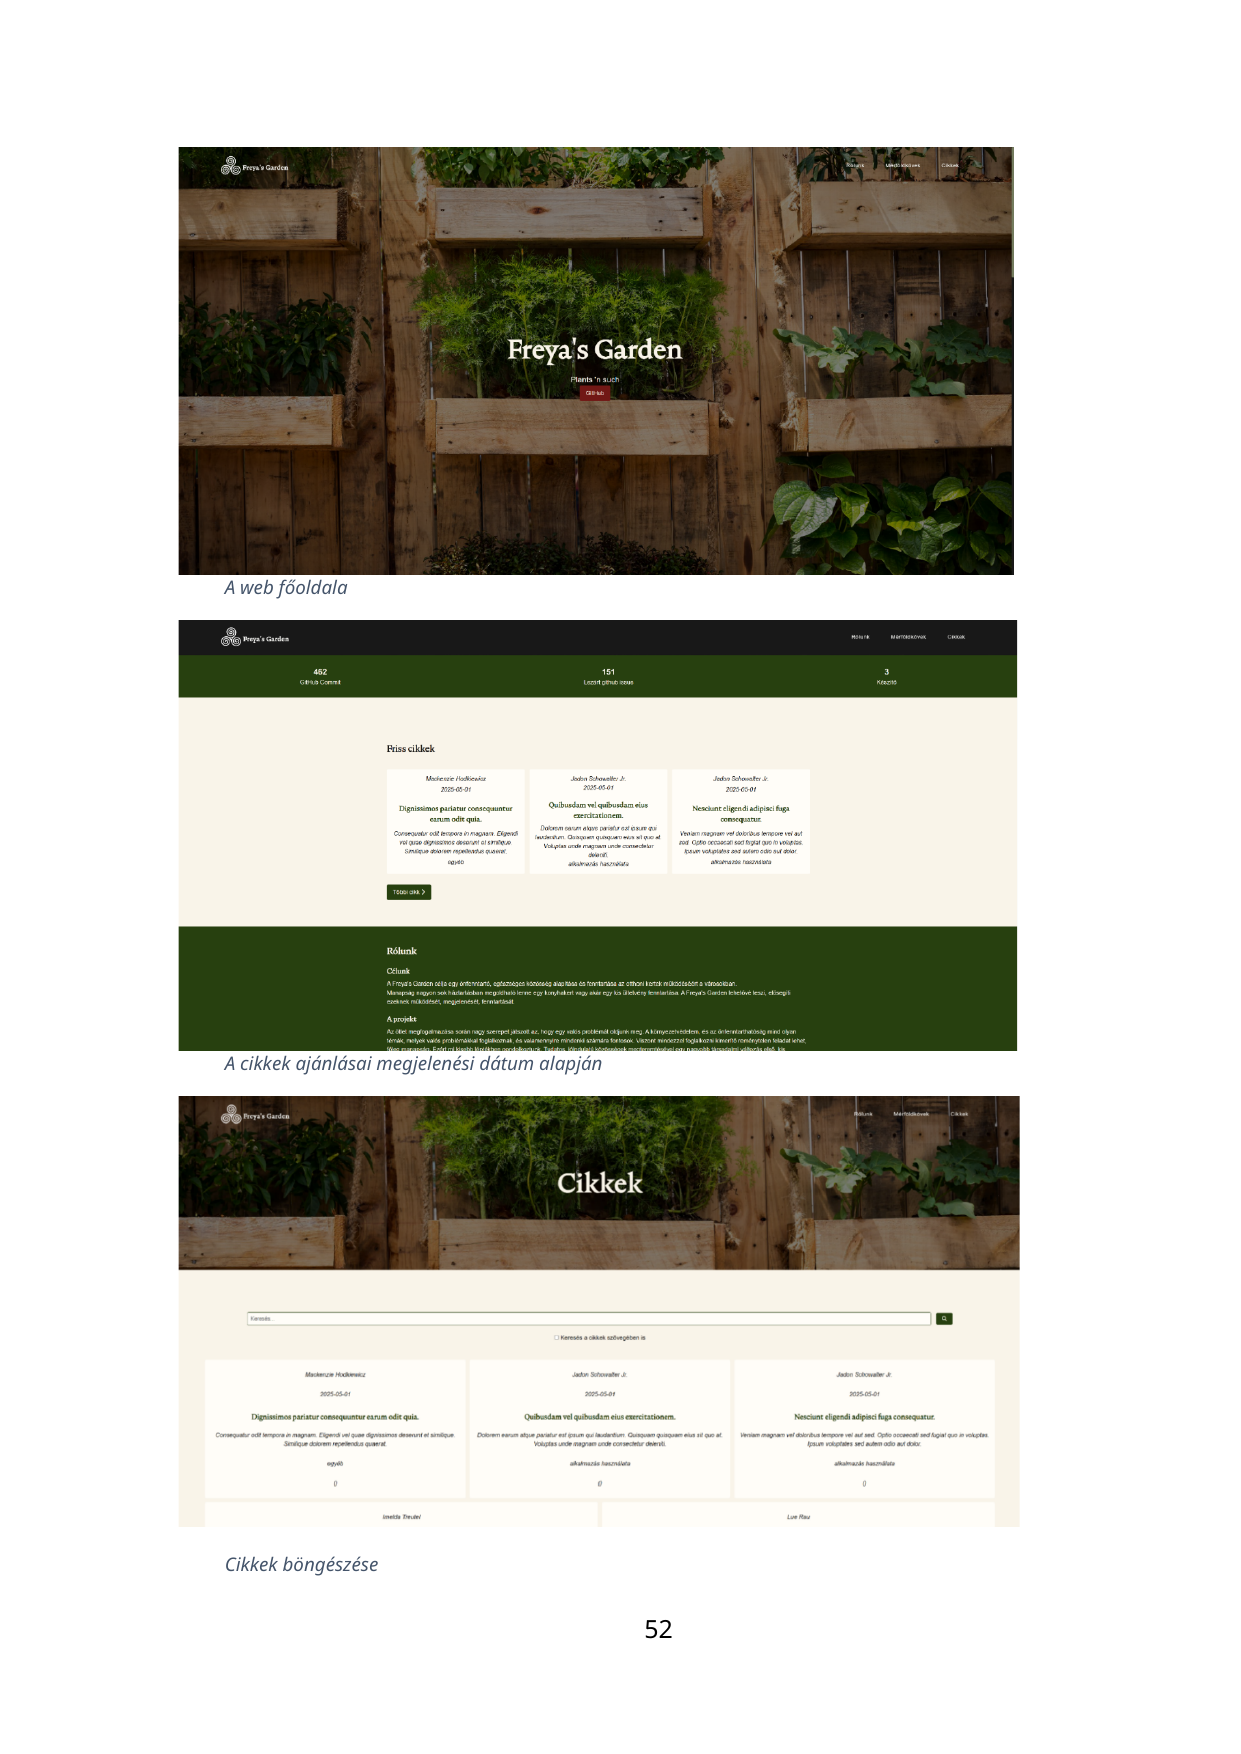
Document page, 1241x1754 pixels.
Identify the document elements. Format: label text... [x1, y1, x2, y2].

picture [178, 147, 1014, 575]
picture [178, 620, 1018, 1051]
picture [178, 1096, 1020, 1527]
